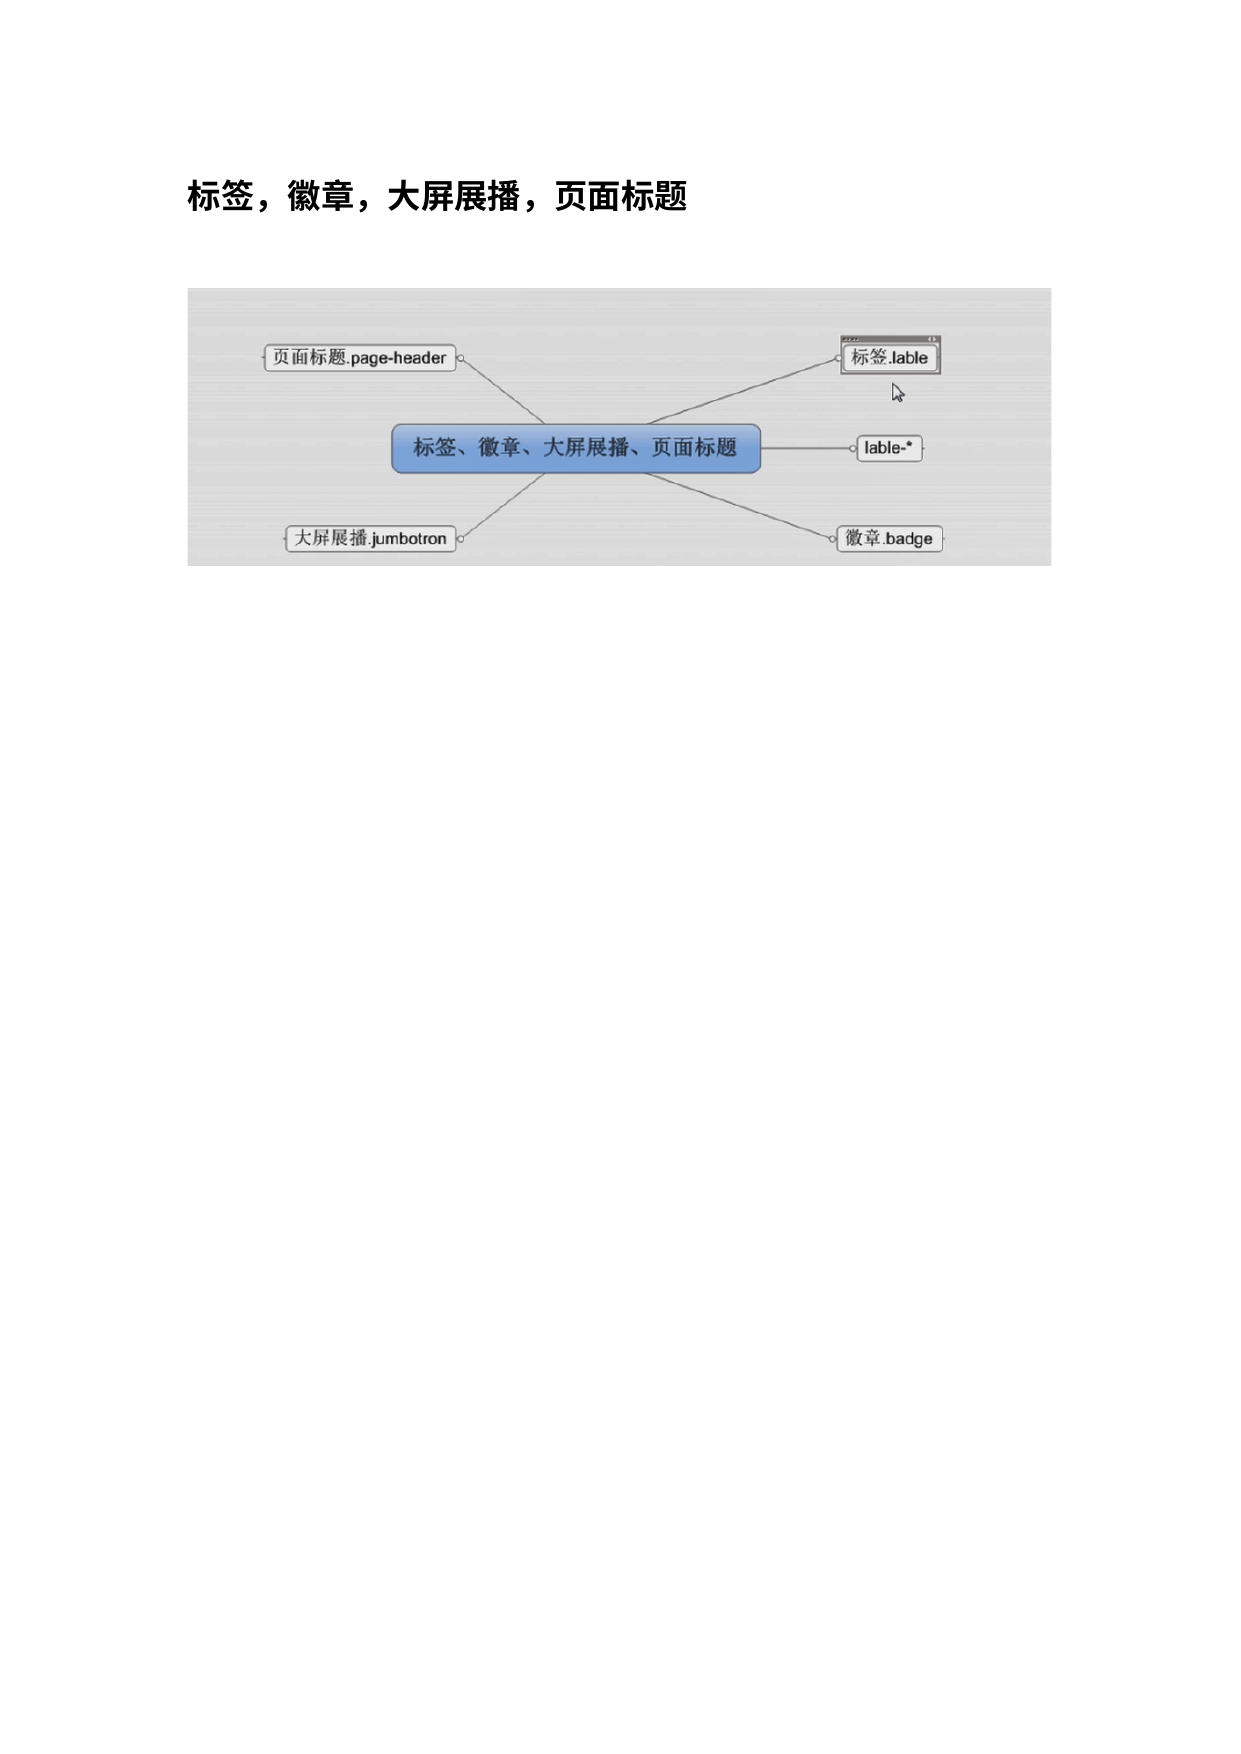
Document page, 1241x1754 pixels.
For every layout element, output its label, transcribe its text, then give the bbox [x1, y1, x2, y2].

picture [187, 288, 1052, 566]
subtitle 标签，徽章，大屏展播，页面标题 [187, 162, 1053, 227]
